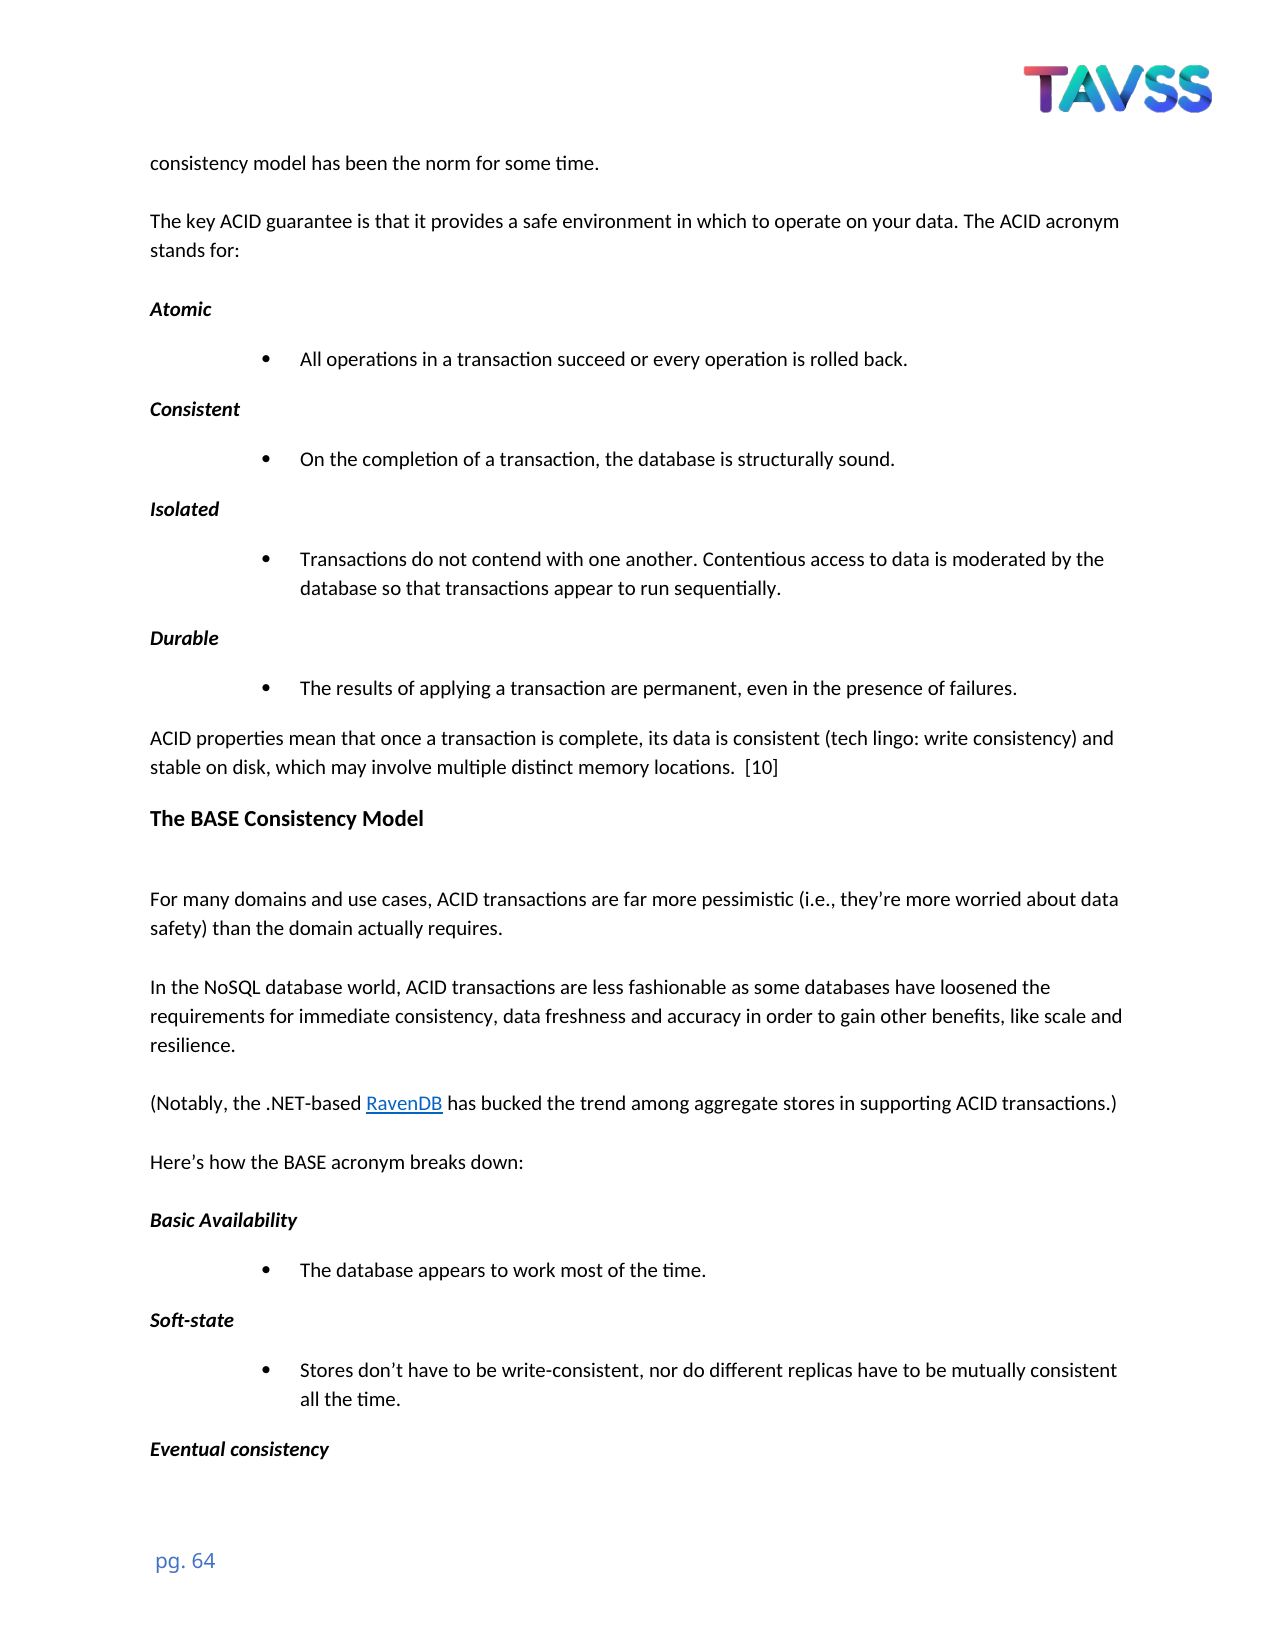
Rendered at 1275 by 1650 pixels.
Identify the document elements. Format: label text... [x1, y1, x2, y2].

text Consistent [150, 396, 1125, 421]
list Stores don’t have to be write-consistent, nor do different replicas have to be mutually consistent all the time. [262, 1357, 1125, 1412]
text Eventual consistency [150, 1436, 1125, 1462]
list The database appears to work most of the time. [262, 1257, 1125, 1283]
text The BASE Consistency Model [150, 804, 1125, 832]
list The results of applying a transaction are permanent, even in the presence of failures. [262, 675, 1125, 700]
list On the completion of a transaction, the database is structurally sound. [262, 446, 1125, 471]
text Isolated [150, 496, 1125, 521]
text Soft-state [150, 1307, 1125, 1333]
text Durable [150, 625, 1125, 650]
text For many domains and use cases, ACID transactions are far more pessimistic (i.e., they’re more worried about data safety) than the domain actually requires. In the NoSQL database world, ACID transactions are less fashionable as some databases have loosened the requirements for immediate consistency, data freshness and accuracy in order to gain other benefits, like scale and resilience. (Notably, the .NET-based RavenDB has bucked the trend among aggregate stores in supporting ACID transactions.) Here’s how the BASE acronym breaks down: Basic Availability [150, 857, 1125, 1233]
text ACID properties mean that once a transaction is complete, its data is consistent (tech lingo: write consistency) and stable on disk, which may involve multiple distinct memory locations. [10] [150, 725, 1125, 779]
list Transactions do not contend with one another. Contentious access to data is moderated by the database so that transactions appear to run sequentially. [262, 546, 1125, 600]
list All operations in a transaction succeed or every operation is rolled back. [262, 346, 1125, 371]
picture [1002, 41, 1236, 135]
